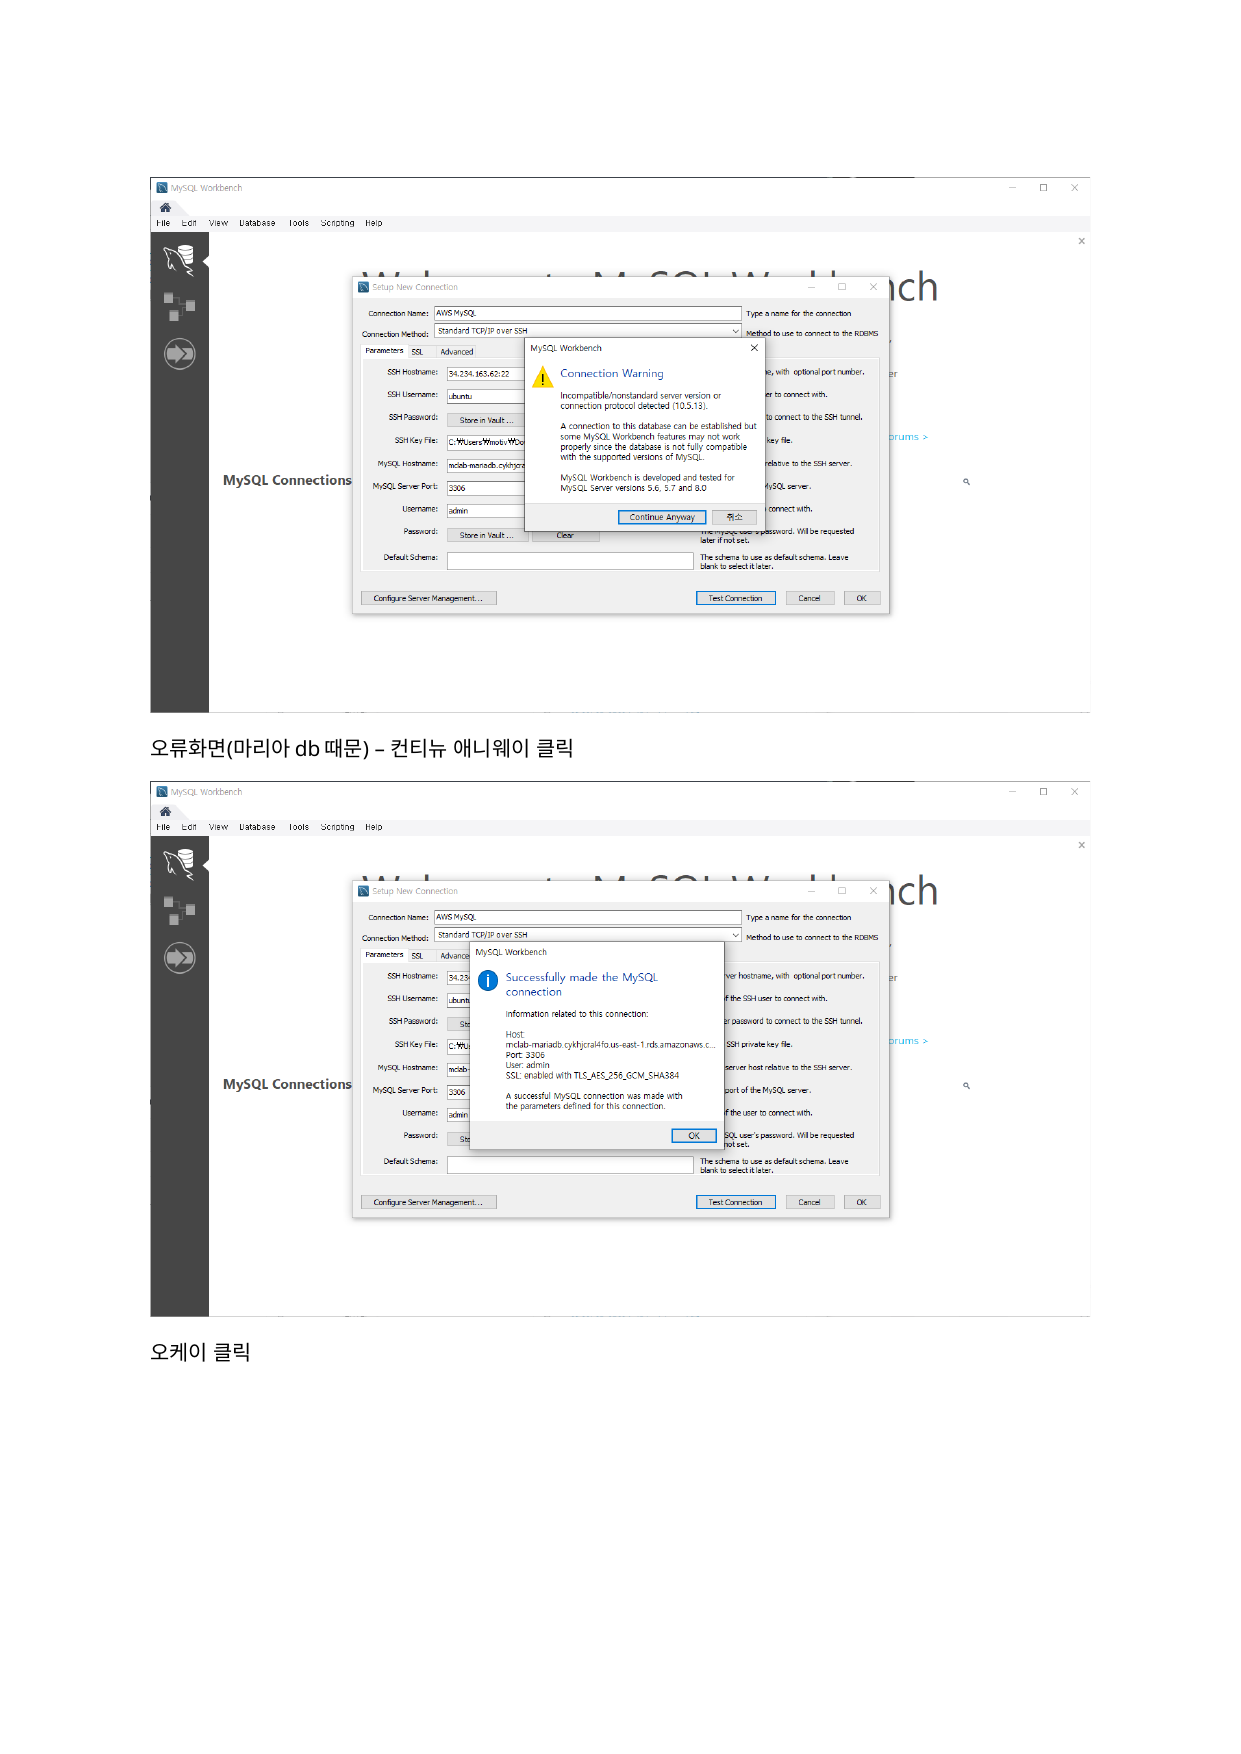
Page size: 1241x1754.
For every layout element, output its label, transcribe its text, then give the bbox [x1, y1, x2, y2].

picture [150, 781, 1091, 1317]
text 오케이 클릭 [150, 1336, 1090, 1366]
picture [150, 177, 1091, 713]
text 오류화면(마리아db때문) – 컨티뉴 애니웨이 클릭 [150, 732, 1090, 762]
